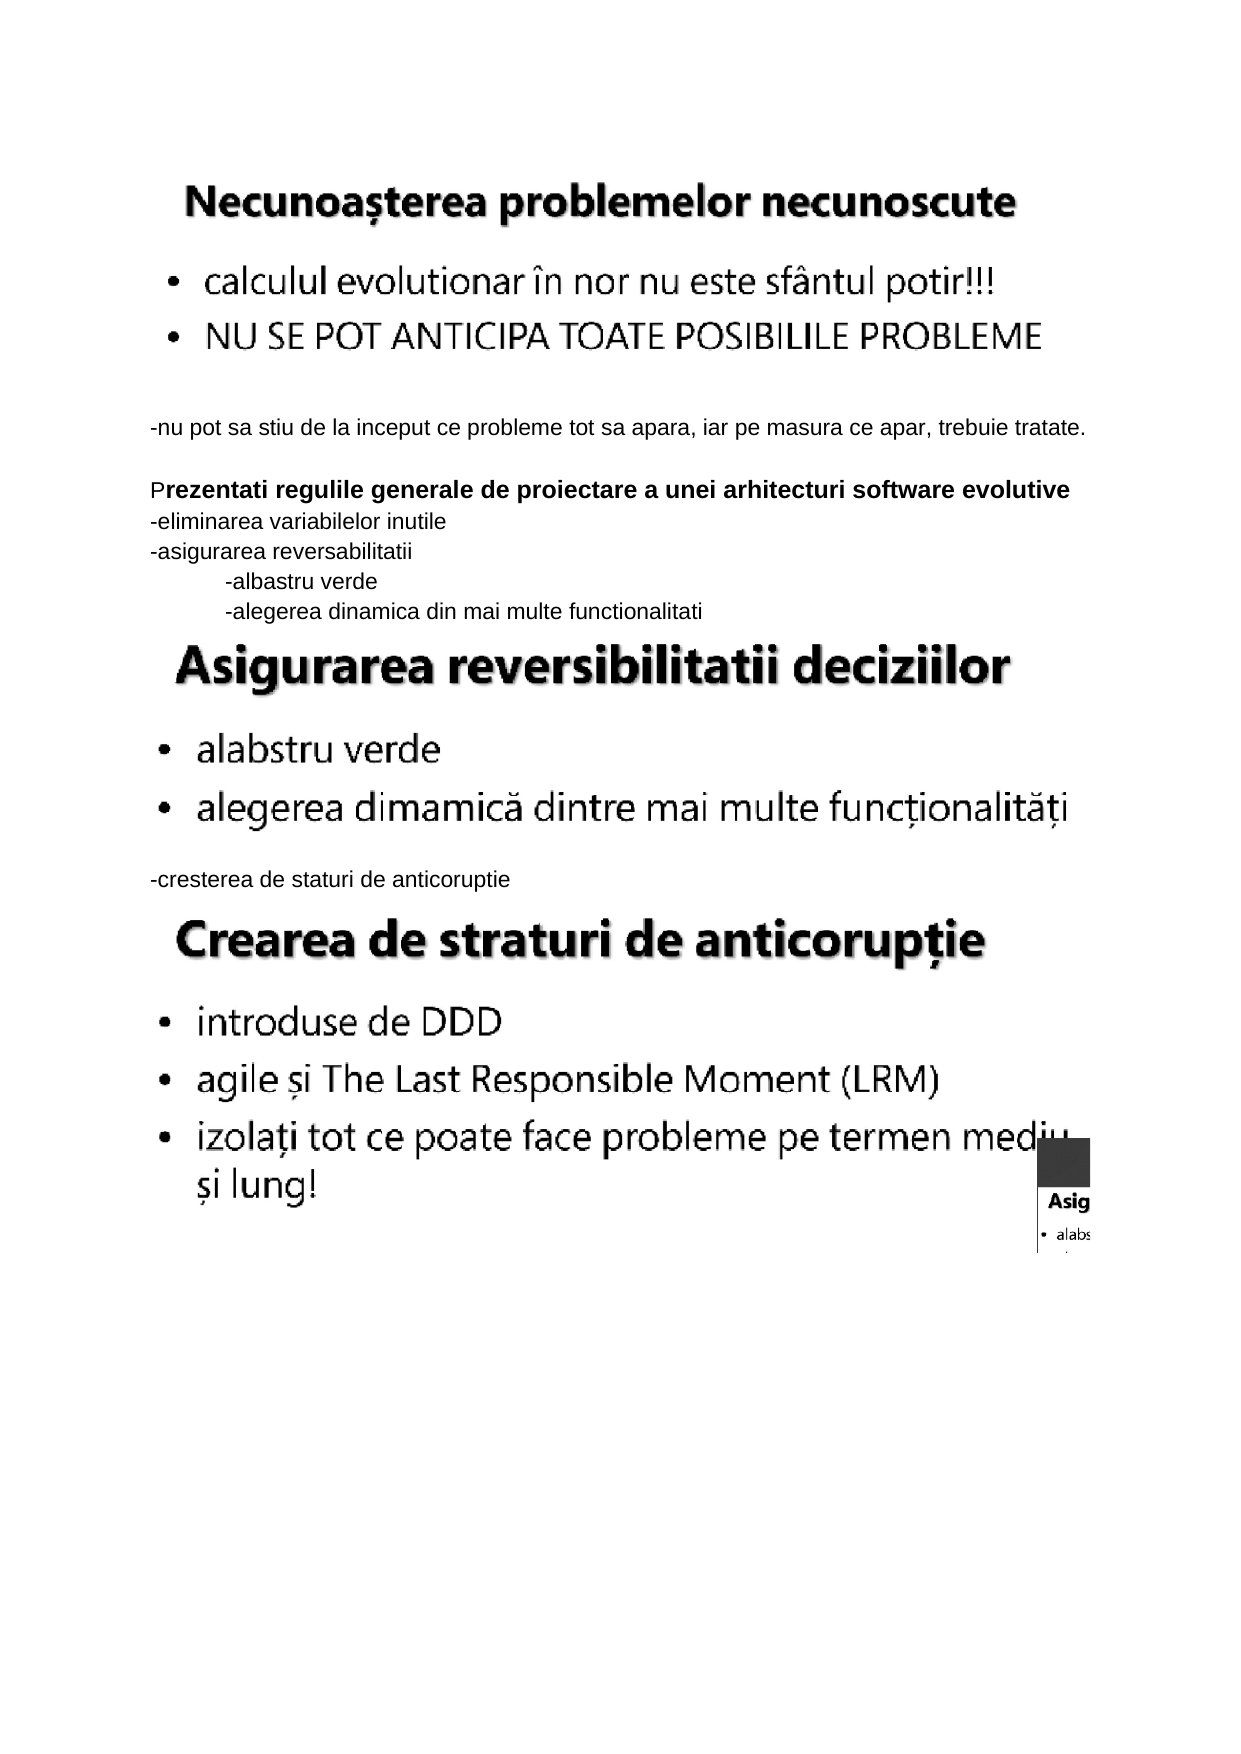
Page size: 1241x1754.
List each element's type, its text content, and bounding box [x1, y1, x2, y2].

text -cresterea de staturi de anticoruptie [150, 866, 1090, 892]
text -albastru verde [150, 568, 1090, 594]
text Prezentati regulile generale de proiectare a unei arhitecturi software evolutive [150, 475, 1090, 503]
picture [150, 628, 1091, 862]
text -eliminarea variabilelor inutile [150, 508, 1090, 534]
text -nu pot sa stiu de la inceput ce probleme tot sa apara, iar pe masura ce apar, trebuie tratate. [150, 414, 1090, 441]
text -alegerea dinamica din mai multe functionalitati [150, 598, 1090, 625]
picture [150, 896, 1091, 1253]
text -asigurarea reversabilitatii [150, 538, 1090, 564]
picture [150, 150, 1091, 411]
